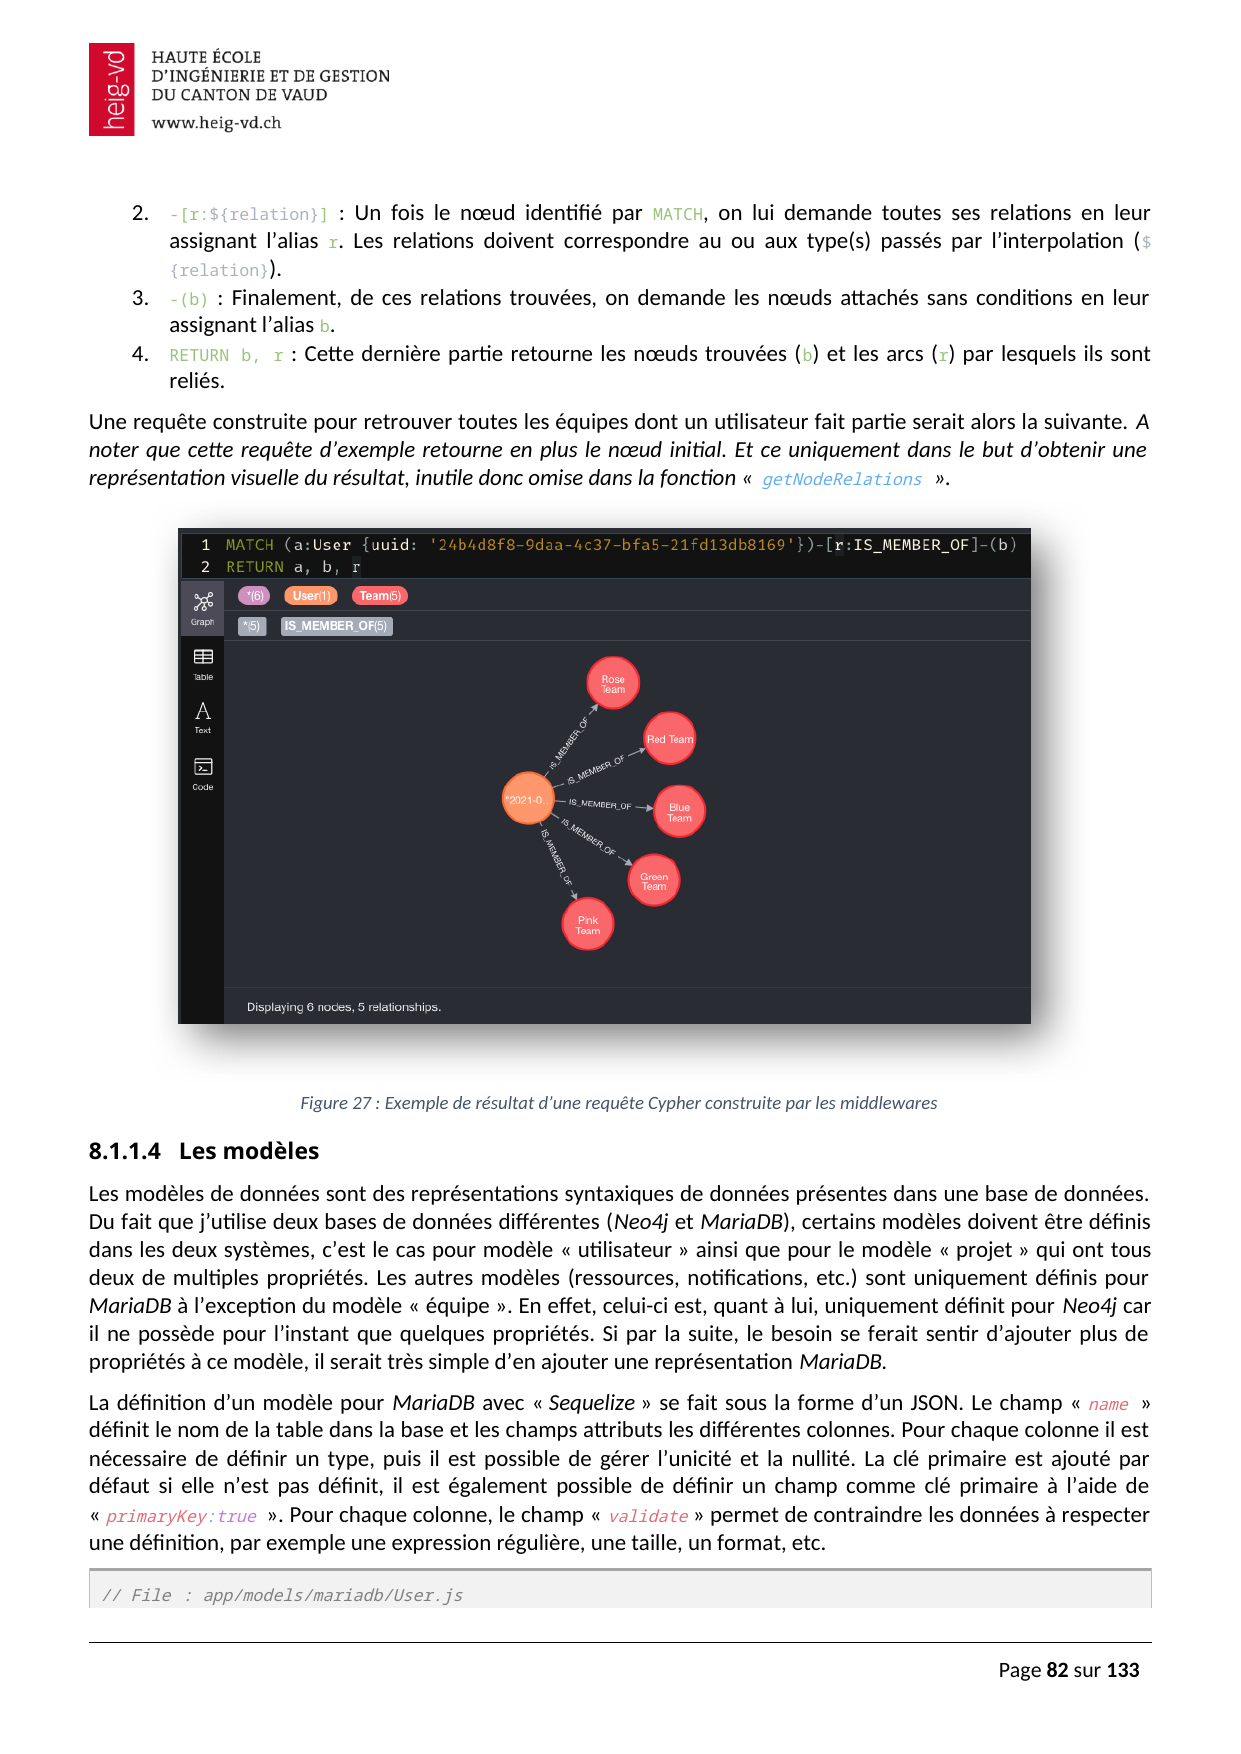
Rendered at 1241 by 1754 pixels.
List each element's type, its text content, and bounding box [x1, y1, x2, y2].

list RETURN b, r : Cette dernière partie retourne les nœuds trouvées (b) et les arcs (r) par lesquels ils sont reliés. [132, 339, 1152, 395]
table_header // File : app/models/mariadb/User.js [90, 1571, 1151, 1607]
list -(b) : Finalement, de ces relations trouvées, on demande les nœuds attachés sans conditions en leur assignant l’alias b. [132, 283, 1152, 339]
picture [178, 528, 1031, 1024]
picture [89, 43, 389, 136]
list -[r:${relation}] : Un fois le nœud identifié par MATCH, on lui demande toutes ses relations en leur assignant l’alias r. Les relations doivent correspondre au ou aux type(s) passés par l’interpolation (${relation}). [132, 198, 1152, 283]
text La définition d’un modèle pour MariaDB avec « Sequelize » se fait sous la forme d’un JSON. Le champ « name » définit le nom de la table dans la base et les champs attributs les différentes colonnes. Pour chaque colonne il est nécessaire de définir un type, puis il est possible de gérer l’unicité et la nullité. La clé primaire est ajouté par défaut si elle n’est pas définit, il est également possible de définir un champ comme clé primaire à l’aide de « primaryKey:true ». Pour chaque colonne, le champ « validate » permet de contraindre les données à respecter une définition, par exemple une expression régulière, une taille, un format, etc. [89, 1388, 1152, 1556]
text Une requête construite pour retrouver toutes les équipes dont un utilisateur fait partie serait alors la suivante. A noter que cette requête d’exemple retourne en plus le nœud initial. Et ce uniquement dans le but d’obtenir une représentation visuelle du résultat, inutile donc omise dans la fonction « getNodeRelations ». [89, 407, 1152, 491]
text Les modèles de données sont des représentations syntaxiques de données présentes dans une base de données. Du fait que j’utilise deux bases de données différentes (Neo4j et MariaDB), certains modèles doivent être définis dans les deux systèmes, c’est le cas pour modèle « utilisateur » ainsi que pour le modèle « projet » qui ont tous deux de multiples propriétés. Les autres modèles (ressources, notifications, etc.) sont uniquement définis pour MariaDB à l’exception du modèle « équipe ». En effet, celui-ci est, quant à lui, uniquement définit pour Neo4j car il ne possède pour l’instant que quelques propriétés. Si par la suite, le besoin se ferait sentir d’ajouter plus de propriétés à ce modèle, il serait très simple d’en ajouter une représentation MariaDB. [89, 1179, 1152, 1375]
subtitle Les modèles [89, 1135, 1152, 1166]
